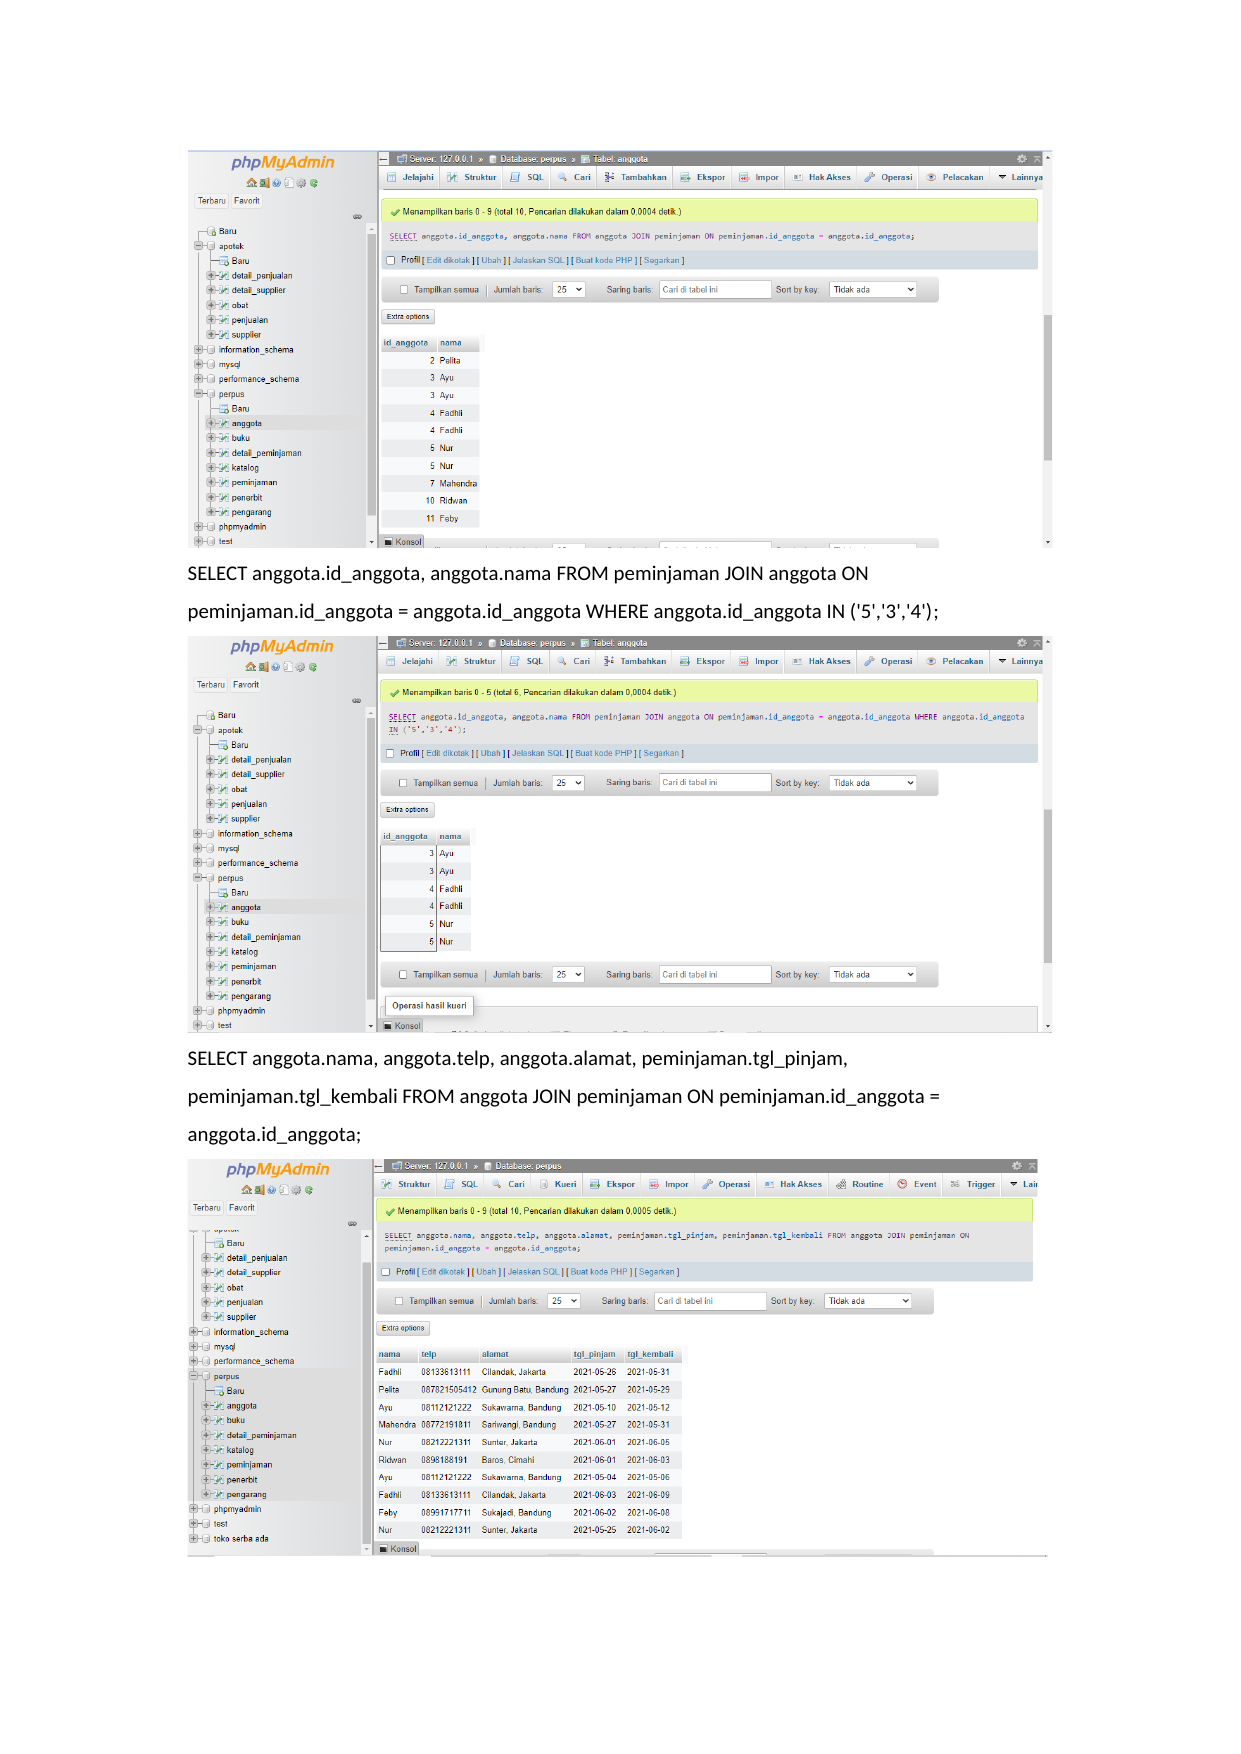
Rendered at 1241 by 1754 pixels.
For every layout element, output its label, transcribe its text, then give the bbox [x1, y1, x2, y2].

text SELECT anggota.id_anggota, anggota.nama FROM peminjaman JOIN anggota ON peminjaman.id_anggota = anggota.id_anggota WHERE anggota.id_anggota IN ('5','3','4'); [187, 560, 1053, 624]
picture [188, 150, 1053, 548]
picture [187, 636, 1053, 1033]
text SELECT anggota.nama, anggota.telp, anggota.alamat, peminjaman.tgl_pinjam, peminjaman.tgl_kembali FROM anggota JOIN peminjaman ON peminjaman.id_anggota = anggota.id_anggota; [187, 1045, 1053, 1147]
picture [187, 1159, 1048, 1557]
